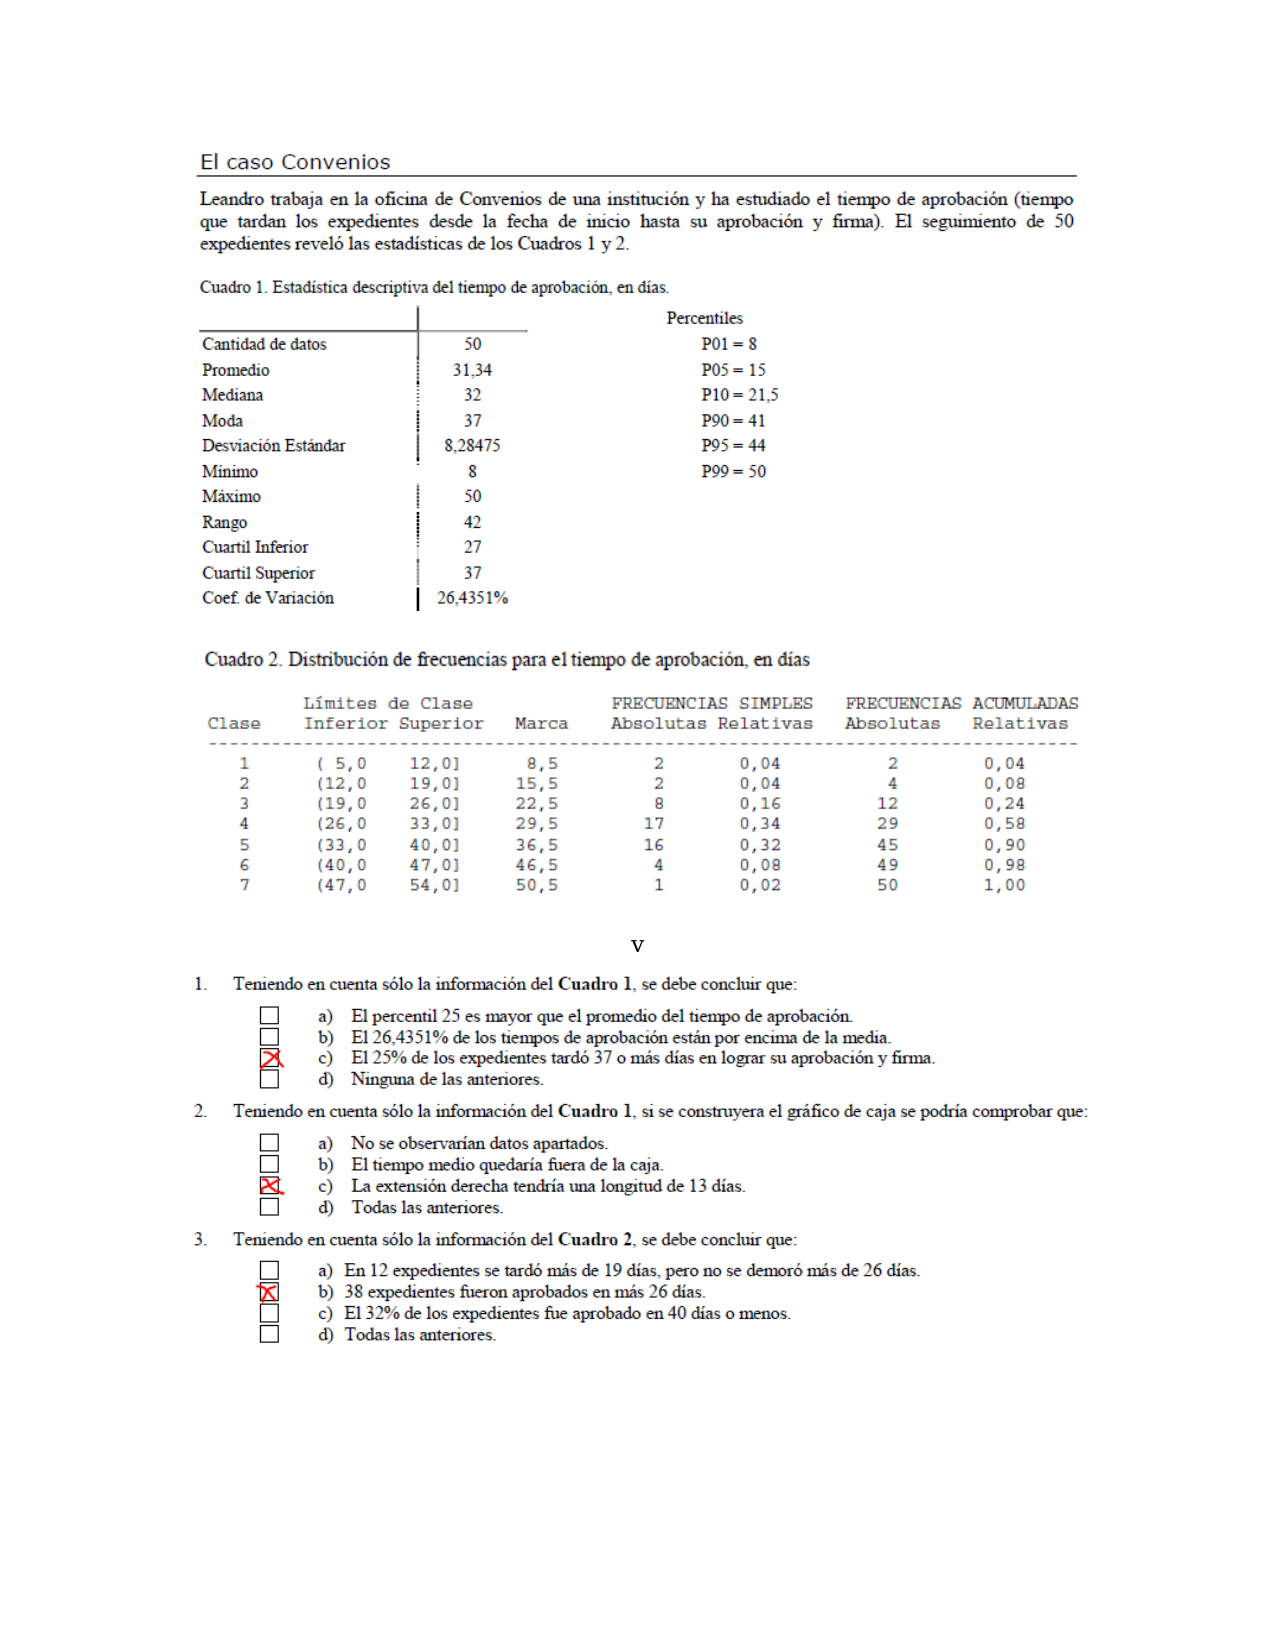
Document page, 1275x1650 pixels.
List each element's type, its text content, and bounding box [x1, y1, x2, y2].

text v [177, 930, 1098, 959]
picture [177, 639, 1098, 912]
picture [177, 147, 1098, 621]
picture [177, 959, 1098, 1369]
